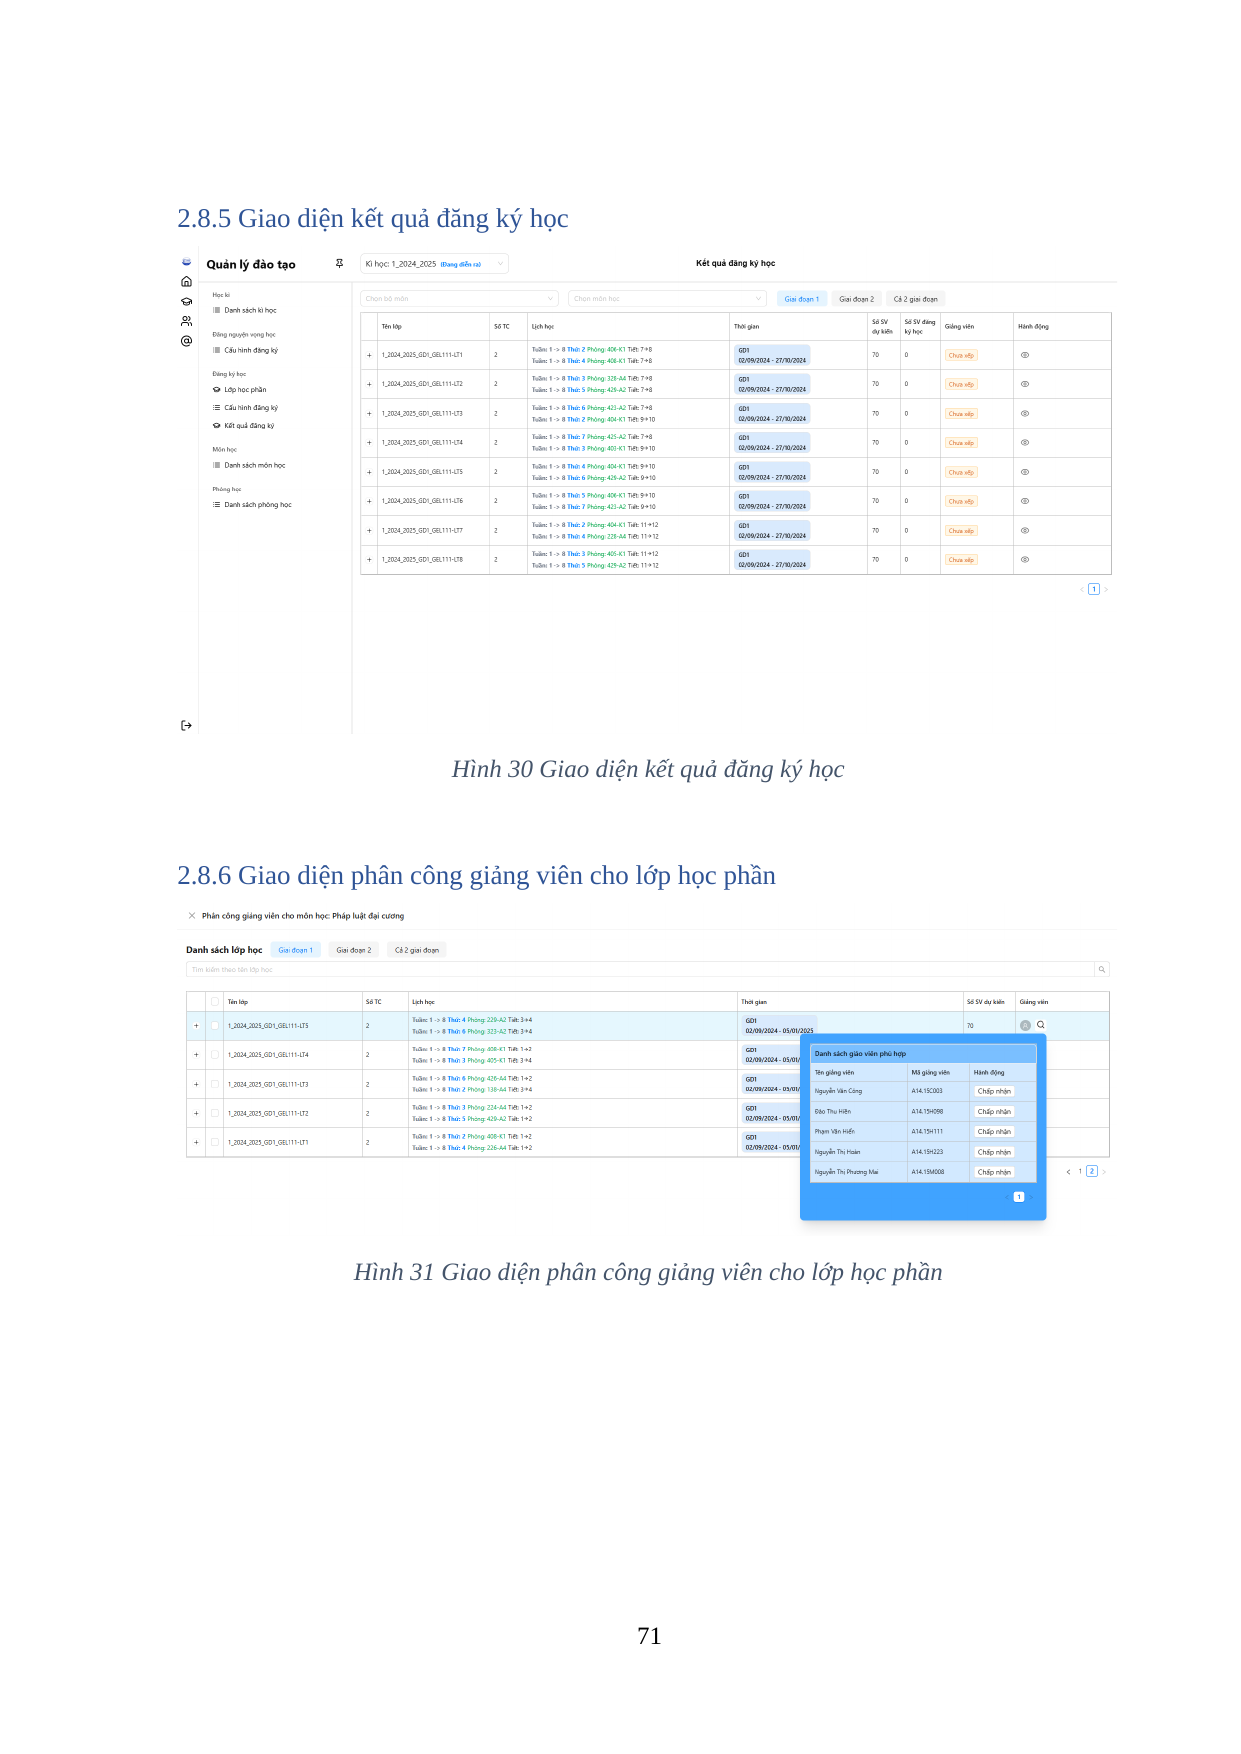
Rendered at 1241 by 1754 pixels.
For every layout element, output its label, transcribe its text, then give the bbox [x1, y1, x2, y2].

subtitle 2.8.6 Giao diện phân công giảng viên cho lớp học phần [177, 859, 1122, 890]
picture [177, 246, 1118, 734]
text Hình 31 Giao diện phân công giảng viên cho lớp học phần [177, 1257, 1122, 1285]
picture [177, 903, 1118, 1236]
text Hình 30 Giao diện kết quả đăng ký học [177, 754, 1122, 783]
subtitle 2.8.5 Giao diện kết quả đăng ký học [177, 202, 1122, 233]
